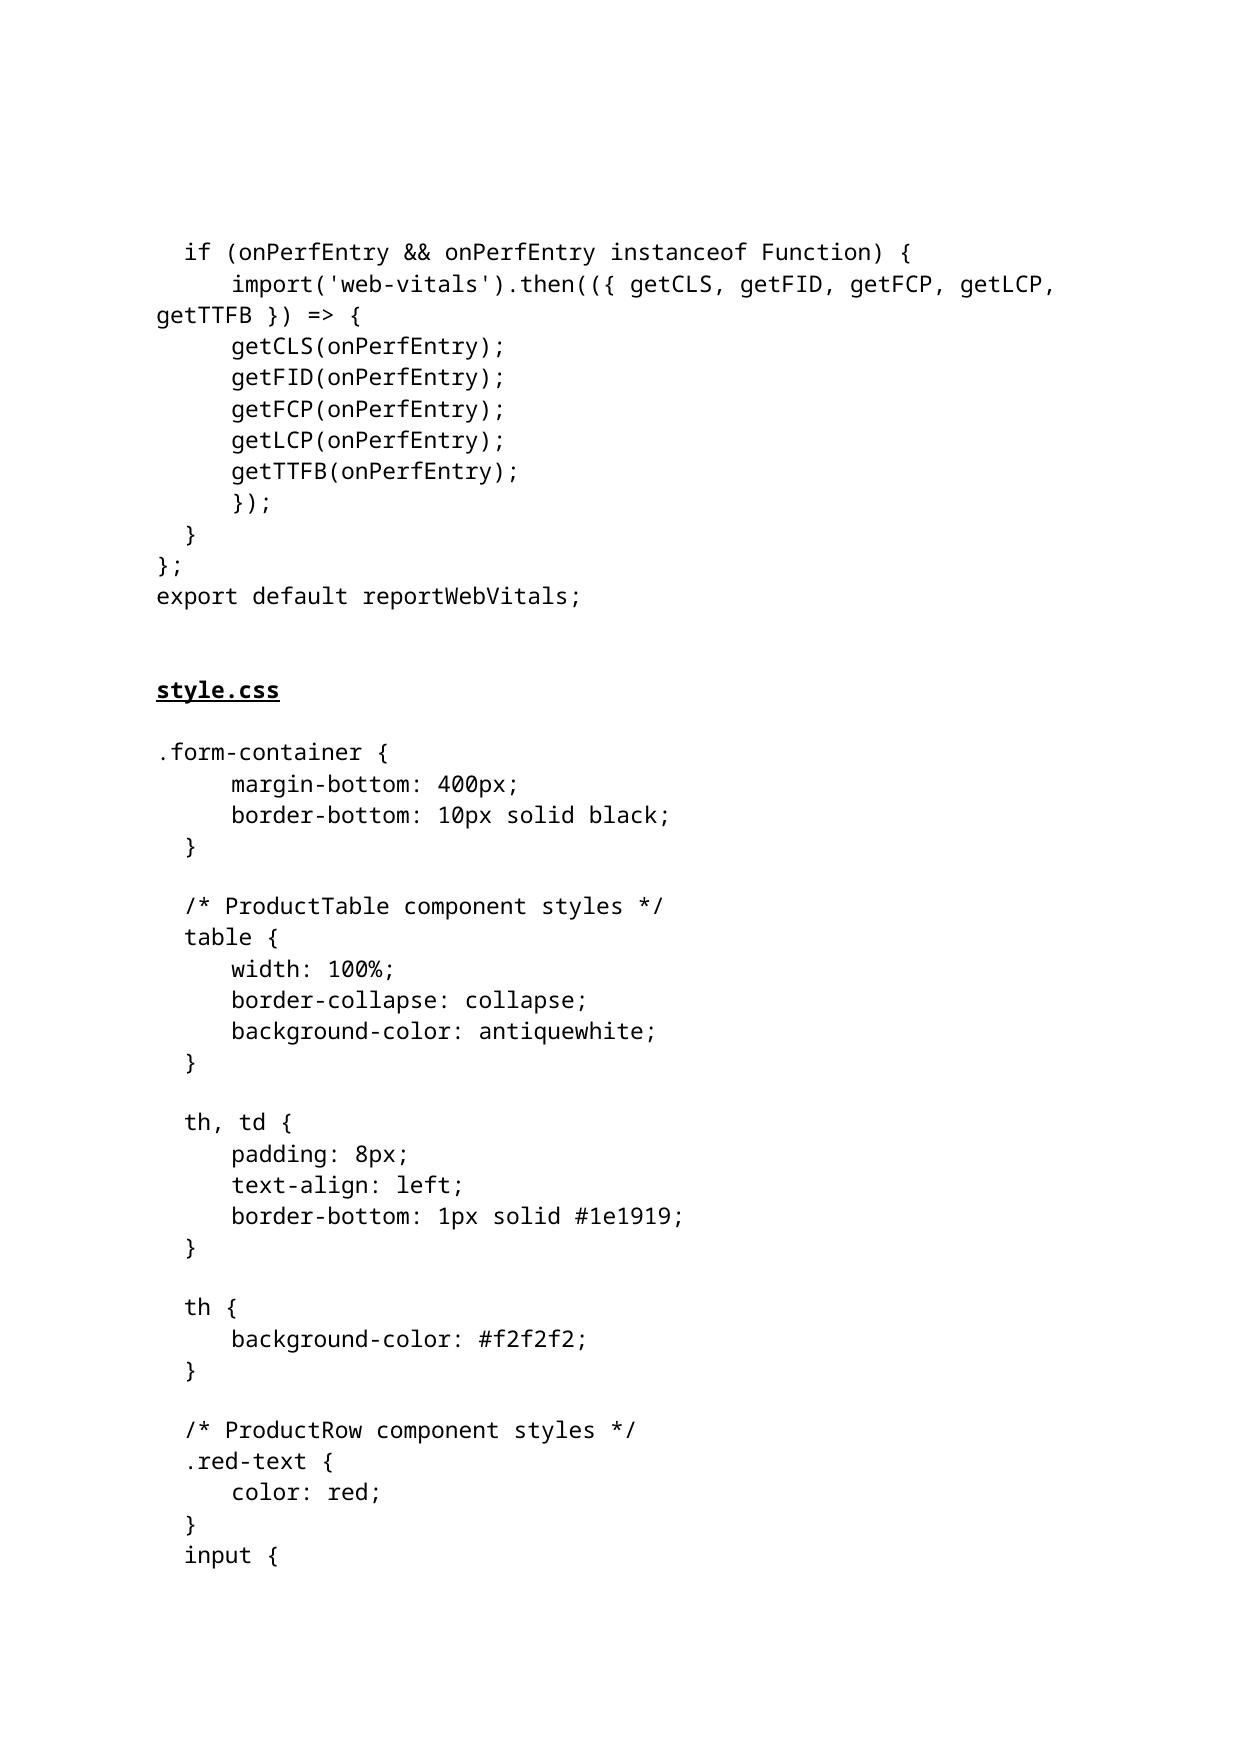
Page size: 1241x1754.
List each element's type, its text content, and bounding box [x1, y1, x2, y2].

text /* ProductRow component styles */ [156, 1414, 1084, 1445]
text getFCP(onPerfEntry); [156, 392, 1084, 424]
text border-bottom: 1px solid #1e1919; [156, 1200, 1084, 1231]
text th { [156, 1291, 1084, 1322]
text border-bottom: 10px solid black; [156, 799, 1084, 830]
text getTTFB(onPerfEntry); [156, 455, 1084, 486]
text .form-container { [156, 736, 1084, 767]
text } [156, 1354, 1084, 1385]
text if (onPerfEntry && onPerfEntry instanceof Function) { [156, 236, 1084, 267]
text getFID(onPerfEntry); [156, 361, 1084, 392]
text text-align: left; [156, 1169, 1084, 1200]
text table { [156, 921, 1084, 952]
text width: 100%; [156, 952, 1084, 984]
text background-color: #f2f2f2; [156, 1322, 1084, 1354]
text input { [156, 1539, 1084, 1570]
text background-color: antiquewhite; [156, 1015, 1084, 1046]
text } [156, 1507, 1084, 1539]
text /* ProductTable component styles */ [156, 890, 1084, 921]
text } [156, 1231, 1084, 1262]
text margin-bottom: 400px; [156, 767, 1084, 799]
text color: red; [156, 1476, 1084, 1507]
text padding: 8px; [156, 1137, 1084, 1169]
text }); [156, 486, 1084, 517]
text .red-text { [156, 1445, 1084, 1476]
text }; [156, 549, 1084, 580]
text import('web-vitals').then(({ getCLS, getFID, getFCP, getLCP, getTTFB }) => { [156, 267, 1084, 330]
text getLCP(onPerfEntry); [156, 424, 1084, 455]
text border-collapse: collapse; [156, 984, 1084, 1015]
text } [156, 517, 1084, 549]
text style.css [156, 674, 1084, 705]
text getCLS(onPerfEntry); [156, 330, 1084, 361]
text } [156, 830, 1084, 861]
text th, td { [156, 1106, 1084, 1137]
text } [156, 1046, 1084, 1077]
text export default reportWebVitals; [156, 580, 1084, 611]
